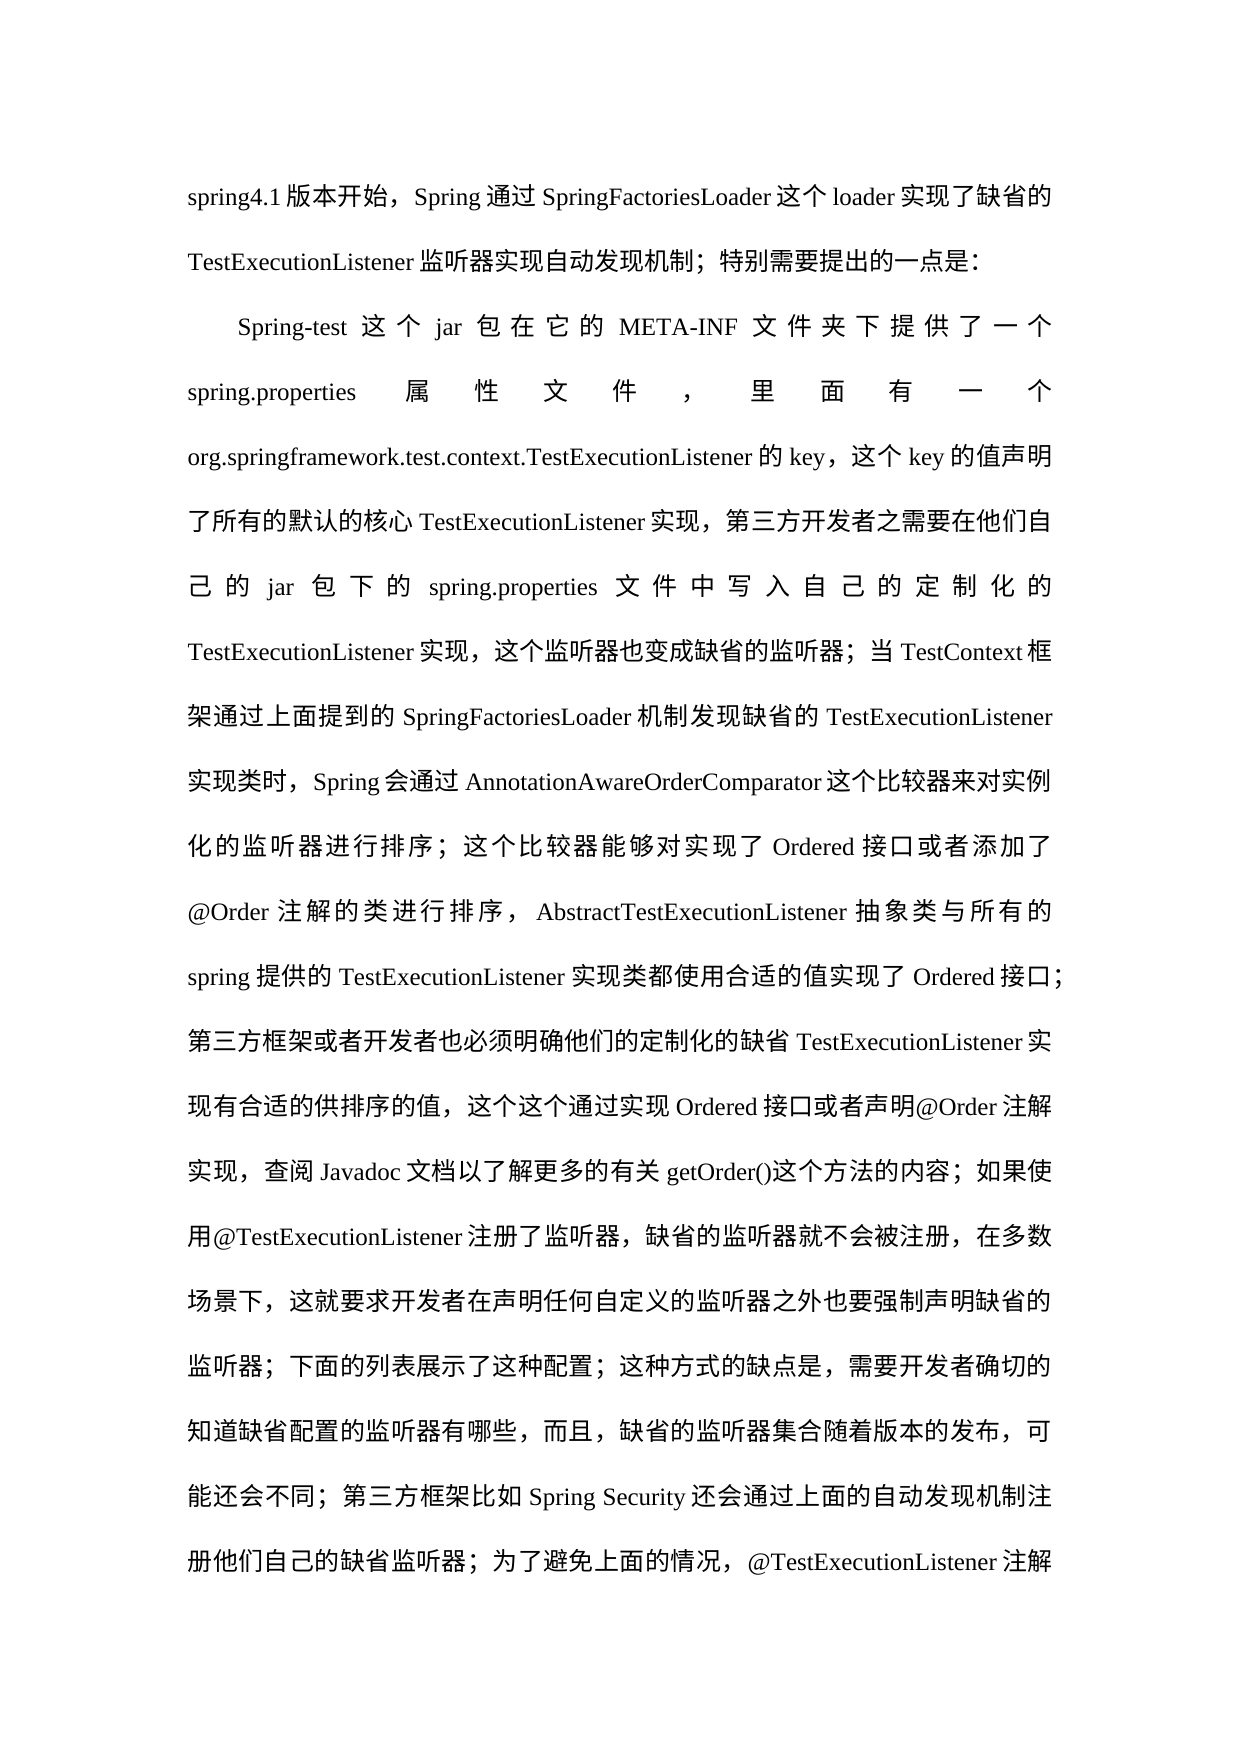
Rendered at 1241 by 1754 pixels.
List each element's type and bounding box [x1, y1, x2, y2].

text [187, 162, 1053, 292]
text [187, 292, 1053, 1592]
